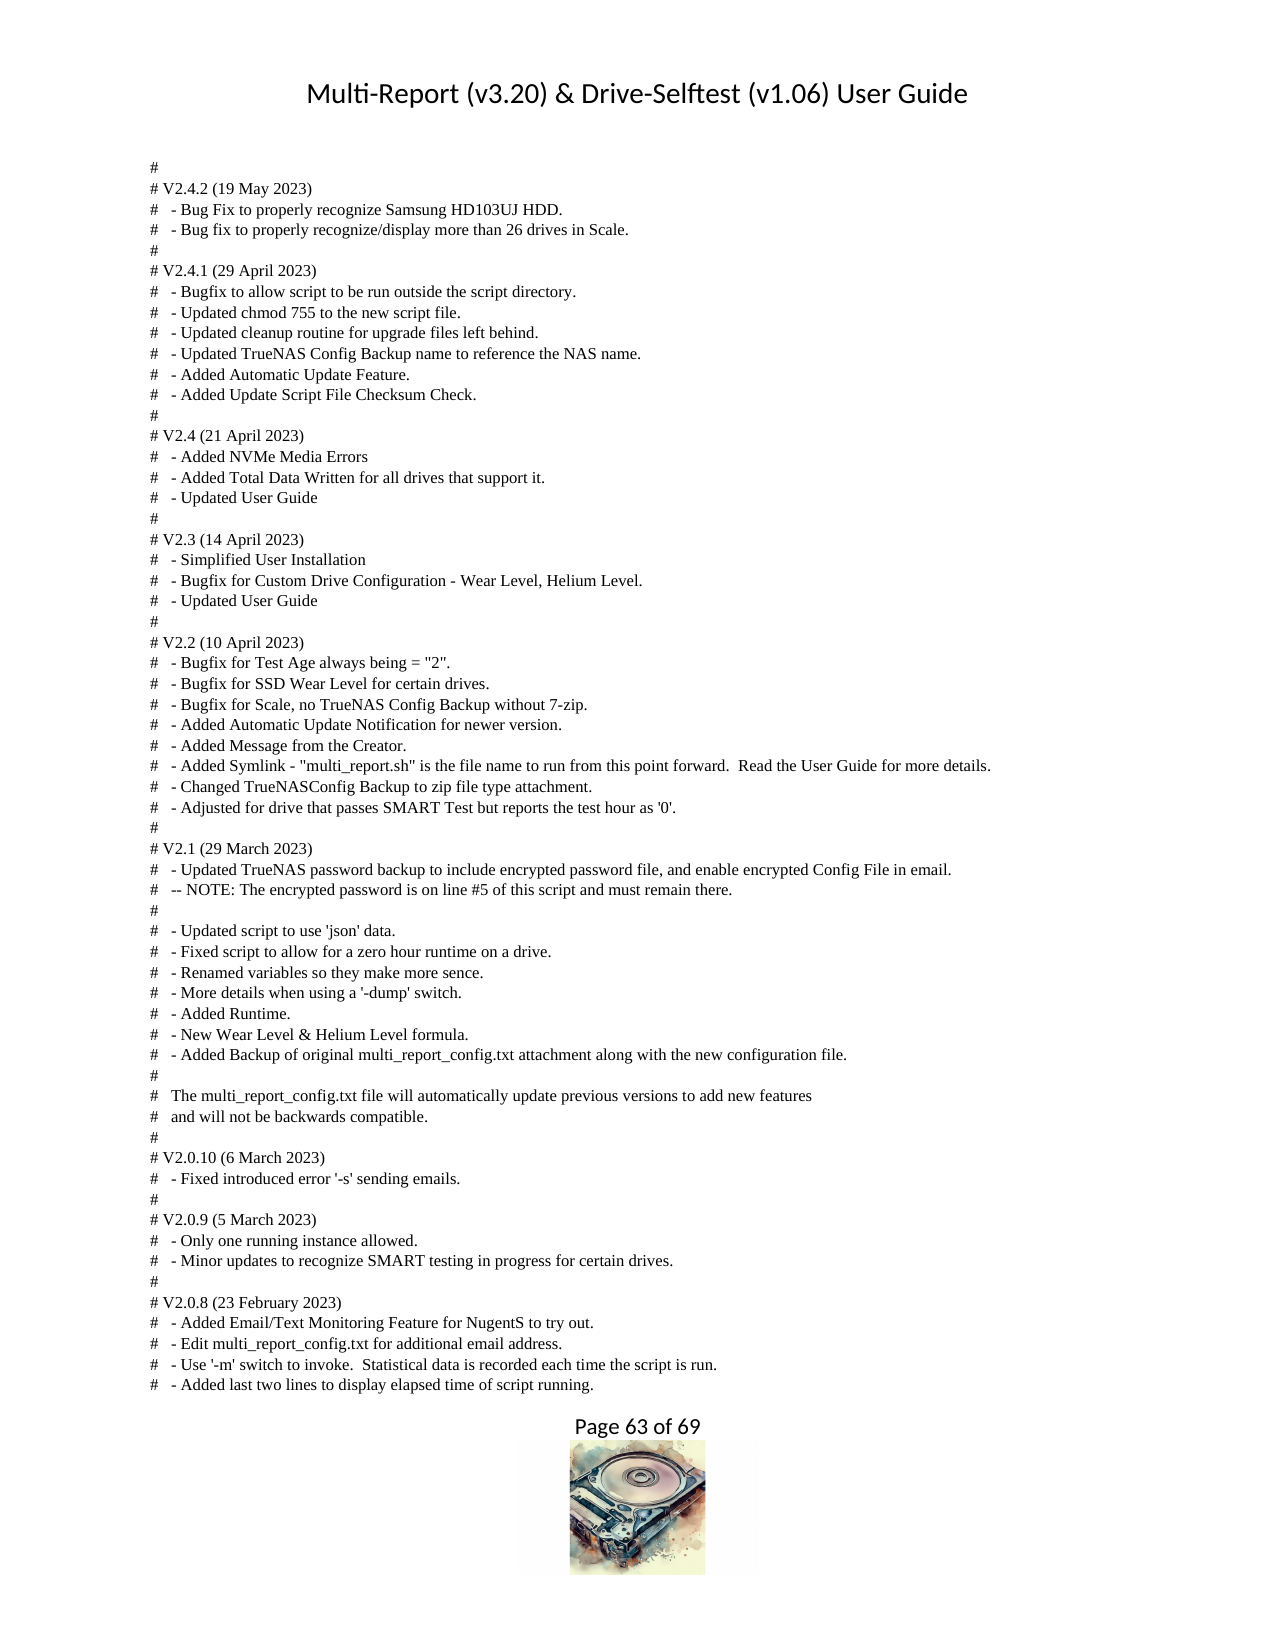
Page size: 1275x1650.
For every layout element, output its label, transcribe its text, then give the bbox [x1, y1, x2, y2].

text # - Bugfix for Scale, no TrueNAS Config Backup without 7-zip. [150, 694, 1125, 713]
text # - Updated TrueNAS password backup to include encrypted password file, and enable encrypted Config File in email. [150, 859, 1125, 878]
text # - Fixed introduced error '-s' sending emails. [150, 1169, 1125, 1188]
text # V2.0.9 (5 March 2023) [150, 1210, 1125, 1229]
text # [150, 1127, 1125, 1147]
text # - Updated User Guide [150, 488, 1125, 507]
text # [150, 1272, 1125, 1291]
text # V2.4.2 (19 May 2023) [150, 179, 1125, 198]
text # - Renamed variables so they make more sence. [150, 962, 1125, 982]
text # [150, 158, 1125, 177]
text # - Simplified User Installation [150, 550, 1125, 569]
text # V2.1 (29 March 2023) [150, 839, 1125, 858]
text # - Only one running instance allowed. [150, 1231, 1125, 1250]
text # V2.4 (21 April 2023) [150, 426, 1125, 445]
text # [150, 901, 1125, 920]
text # - Added Automatic Update Notification for newer version. [150, 715, 1125, 734]
text # - Changed TrueNASConfig Backup to zip file type attachment. [150, 777, 1125, 796]
text # - Fixed script to allow for a zero hour runtime on a drive. [150, 942, 1125, 961]
text # - Bugfix for SSD Wear Level for certain drives. [150, 674, 1125, 693]
text # V2.0.10 (6 March 2023) [150, 1148, 1125, 1167]
text # - More details when using a '-dump' switch. [150, 983, 1125, 1002]
text # [150, 818, 1125, 837]
text # - New Wear Level & Helium Level formula. [150, 1024, 1125, 1043]
text # - Bugfix for Custom Drive Configuration - Wear Level, Helium Level. [150, 571, 1125, 590]
text # - Added Runtime. [150, 1004, 1125, 1023]
text # The multi_report_config.txt file will automatically update previous versions to add new features [150, 1086, 1125, 1105]
text # [150, 1189, 1125, 1208]
text # - Added NVMe Media Errors [150, 447, 1125, 466]
text # [150, 612, 1125, 631]
text # - Edit multi_report_config.txt for additional email address. [150, 1334, 1125, 1353]
text # - Added Email/Text Monitoring Feature for NugentS to try out. [150, 1313, 1125, 1332]
text # [150, 509, 1125, 528]
text # - Bugfix for Test Age always being = "2". [150, 653, 1125, 672]
text # - Added Update Script File Checksum Check. [150, 385, 1125, 404]
text # - Added Automatic Update Feature. [150, 364, 1125, 383]
text # - Minor updates to recognize SMART testing in progress for certain drives. [150, 1251, 1125, 1270]
text # - Updated TrueNAS Config Backup name to reference the NAS name. [150, 344, 1125, 363]
text # - Bugfix to allow script to be run outside the script directory. [150, 282, 1125, 301]
text # - Updated chmod 755 to the new script file. [150, 302, 1125, 322]
text # - Use '-m' switch to invoke. Statistical data is recorded each time the script is run. [150, 1354, 1125, 1373]
text # [150, 406, 1125, 425]
text # - Bug Fix to properly recognize Samsung HD103UJ HDD. [150, 199, 1125, 218]
text # - Added Message from the Creator. [150, 736, 1125, 755]
text # - Added last two lines to display elapsed time of script running. [150, 1375, 1125, 1394]
text # - Updated User Guide [150, 591, 1125, 610]
text # V2.0.8 (23 February 2023) [150, 1292, 1125, 1312]
text # - Added Total Data Written for all drives that support it. [150, 467, 1125, 487]
text # - Adjusted for drive that passes SMART Test but reports the test hour as '0'. [150, 797, 1125, 817]
text # [150, 241, 1125, 260]
text # V2.3 (14 April 2023) [150, 529, 1125, 548]
text # - Updated script to use 'json' data. [150, 921, 1125, 940]
text # - Added Symlink - "multi_report.sh" is the file name to run from this point forward. Read the User Guide for more details. [150, 756, 1125, 775]
text # and will not be backwards compatible. [150, 1107, 1125, 1126]
text # V2.4.1 (29 April 2023) [150, 261, 1125, 280]
text # - Updated cleanup routine for upgrade files left behind. [150, 323, 1125, 342]
text # [150, 1066, 1125, 1085]
text # - Added Backup of original multi_report_config.txt attachment along with the new configuration file. [150, 1045, 1125, 1064]
text # V2.2 (10 April 2023) [150, 632, 1125, 652]
text # -- NOTE: The encrypted password is on line #5 of this script and must remain there. [150, 880, 1125, 899]
picture [517, 1440, 758, 1575]
text # - Bug fix to properly recognize/display more than 26 drives in Scale. [150, 220, 1125, 239]
